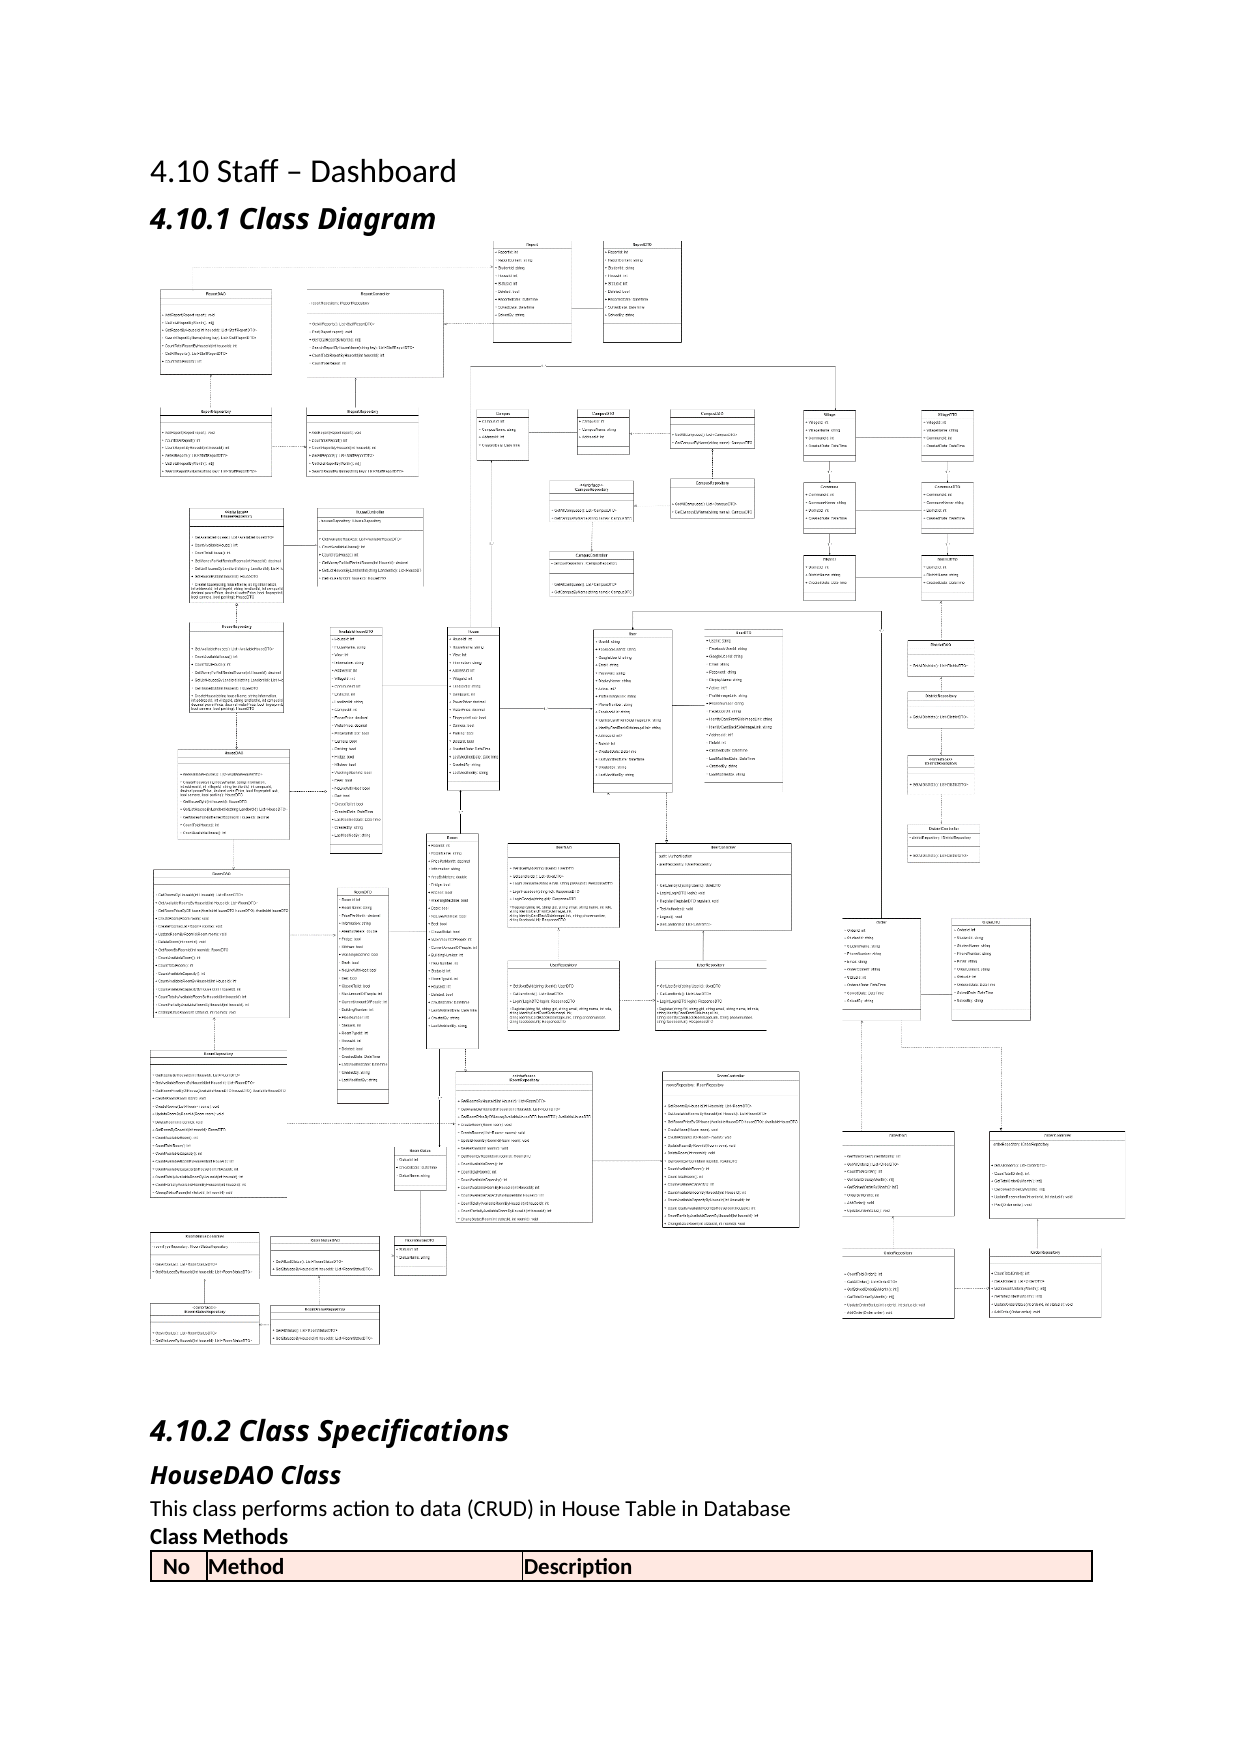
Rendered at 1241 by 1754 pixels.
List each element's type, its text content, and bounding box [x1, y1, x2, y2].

picture [150, 241, 1125, 1345]
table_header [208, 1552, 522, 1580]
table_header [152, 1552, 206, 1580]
subtitle 4.10 Staff – Dashboard [150, 150, 1093, 191]
text Class Methods [150, 1522, 1093, 1550]
subtitle HouseDAO Class [150, 1458, 1093, 1492]
subtitle 4.10.2 Class Specifications [150, 1411, 1093, 1450]
subtitle 4.10.1 Class Diagram [150, 198, 1093, 238]
text This class performs action to data (CRUD) in House Table in Database [150, 1494, 1093, 1522]
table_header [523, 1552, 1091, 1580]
